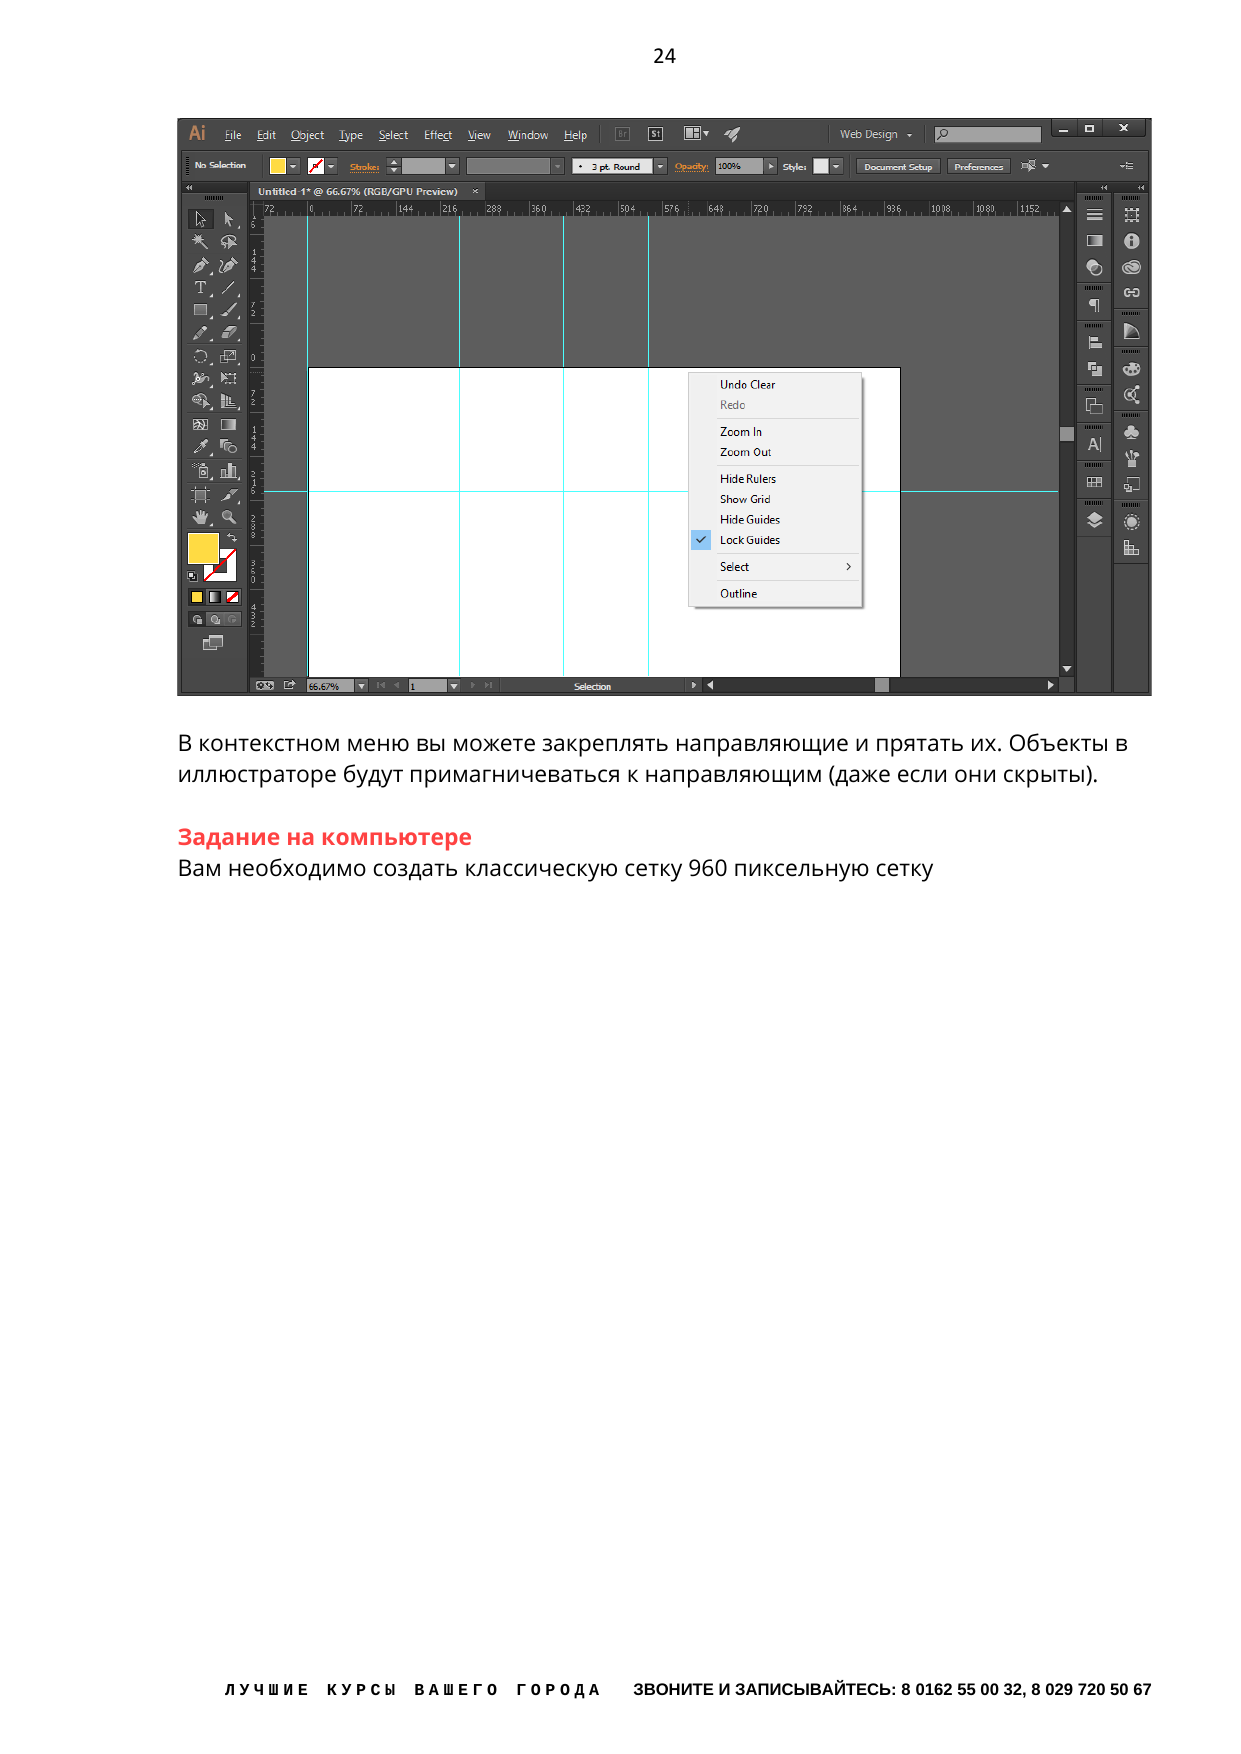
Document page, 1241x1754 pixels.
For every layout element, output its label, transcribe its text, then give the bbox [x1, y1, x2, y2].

picture [177, 118, 1152, 696]
text Задание на компьютере Вам необходимо создать классическую сетку 960 пиксельную сетку [177, 821, 1152, 883]
text В контекстном меню вы можете закреплять направляющие и прятать их. Объекты в иллюстраторе будут примагничеваться к направляющим (даже если они скрыты). [177, 727, 1152, 790]
